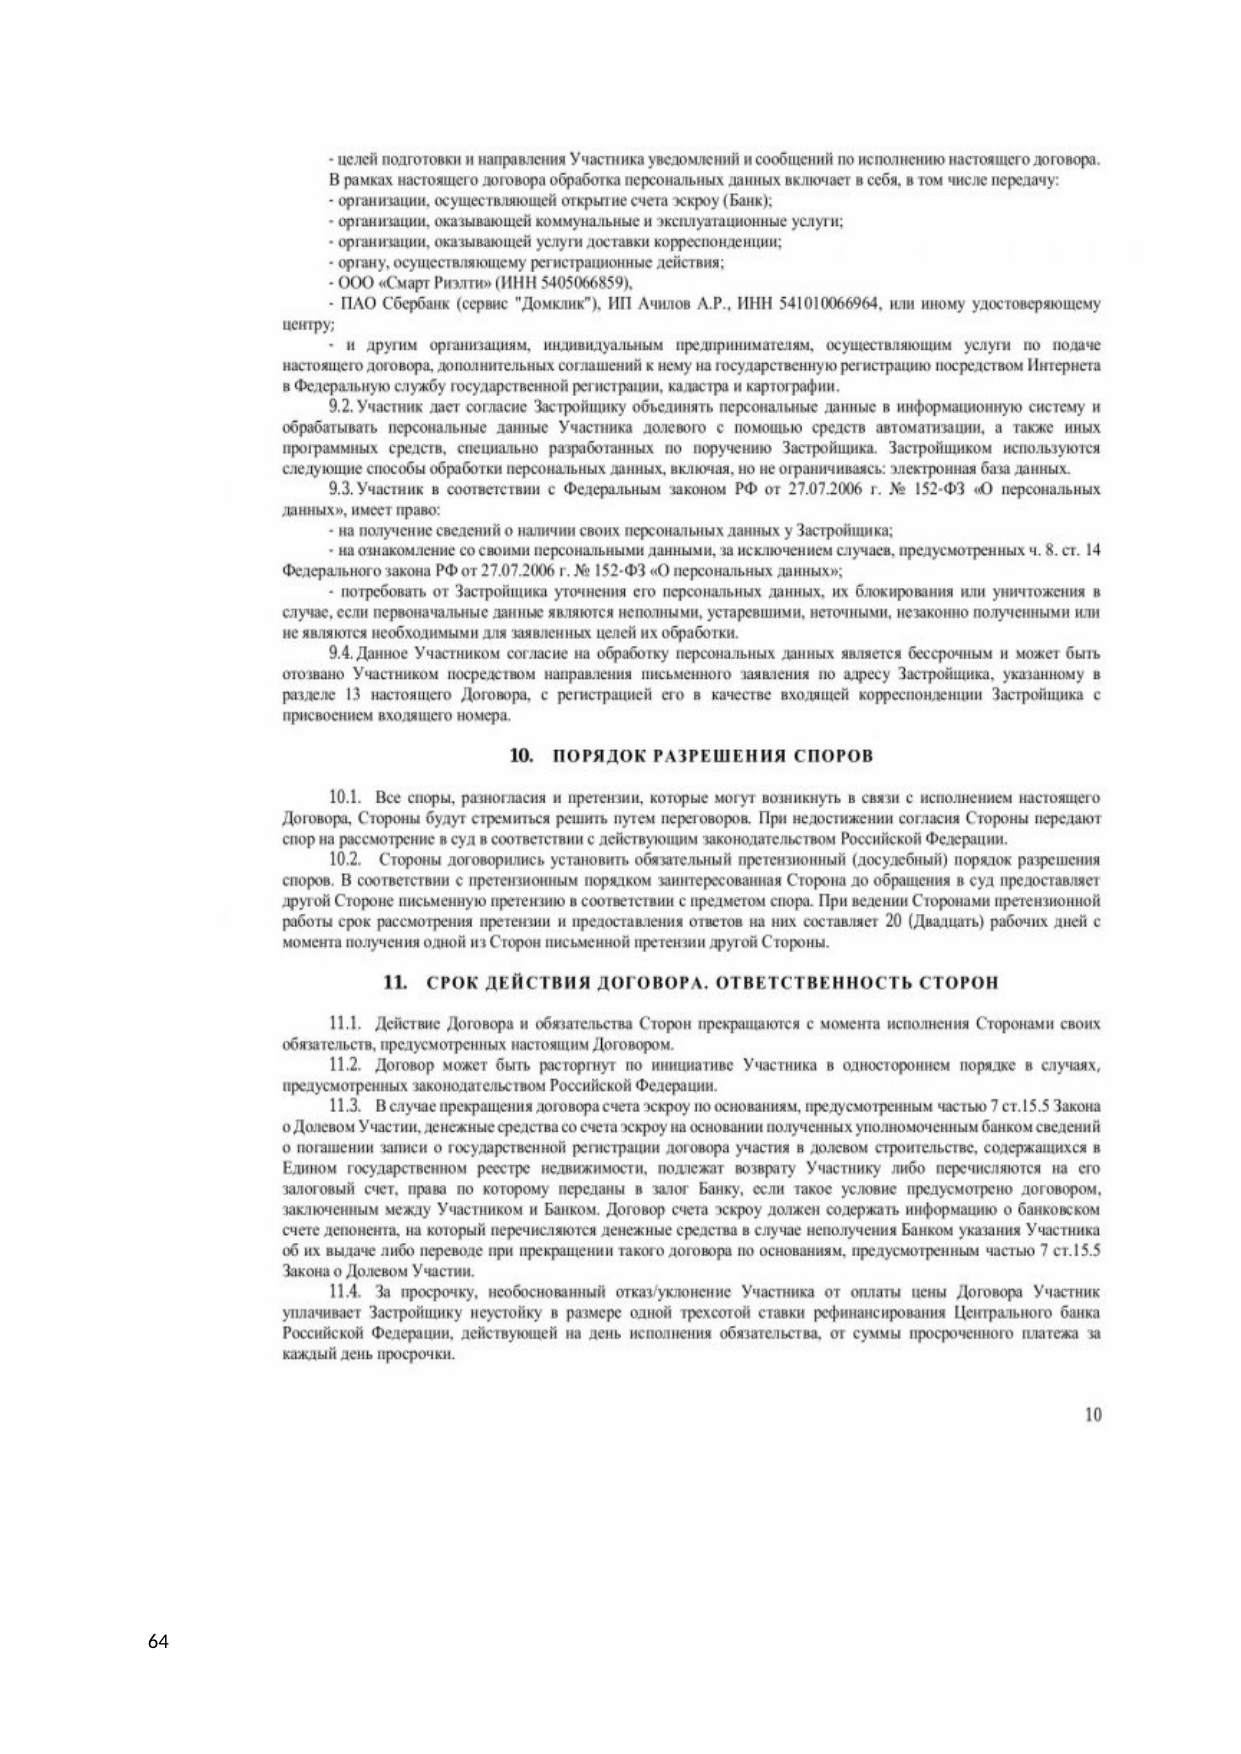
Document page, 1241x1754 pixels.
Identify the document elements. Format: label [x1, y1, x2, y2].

picture [166, 59, 1171, 1477]
